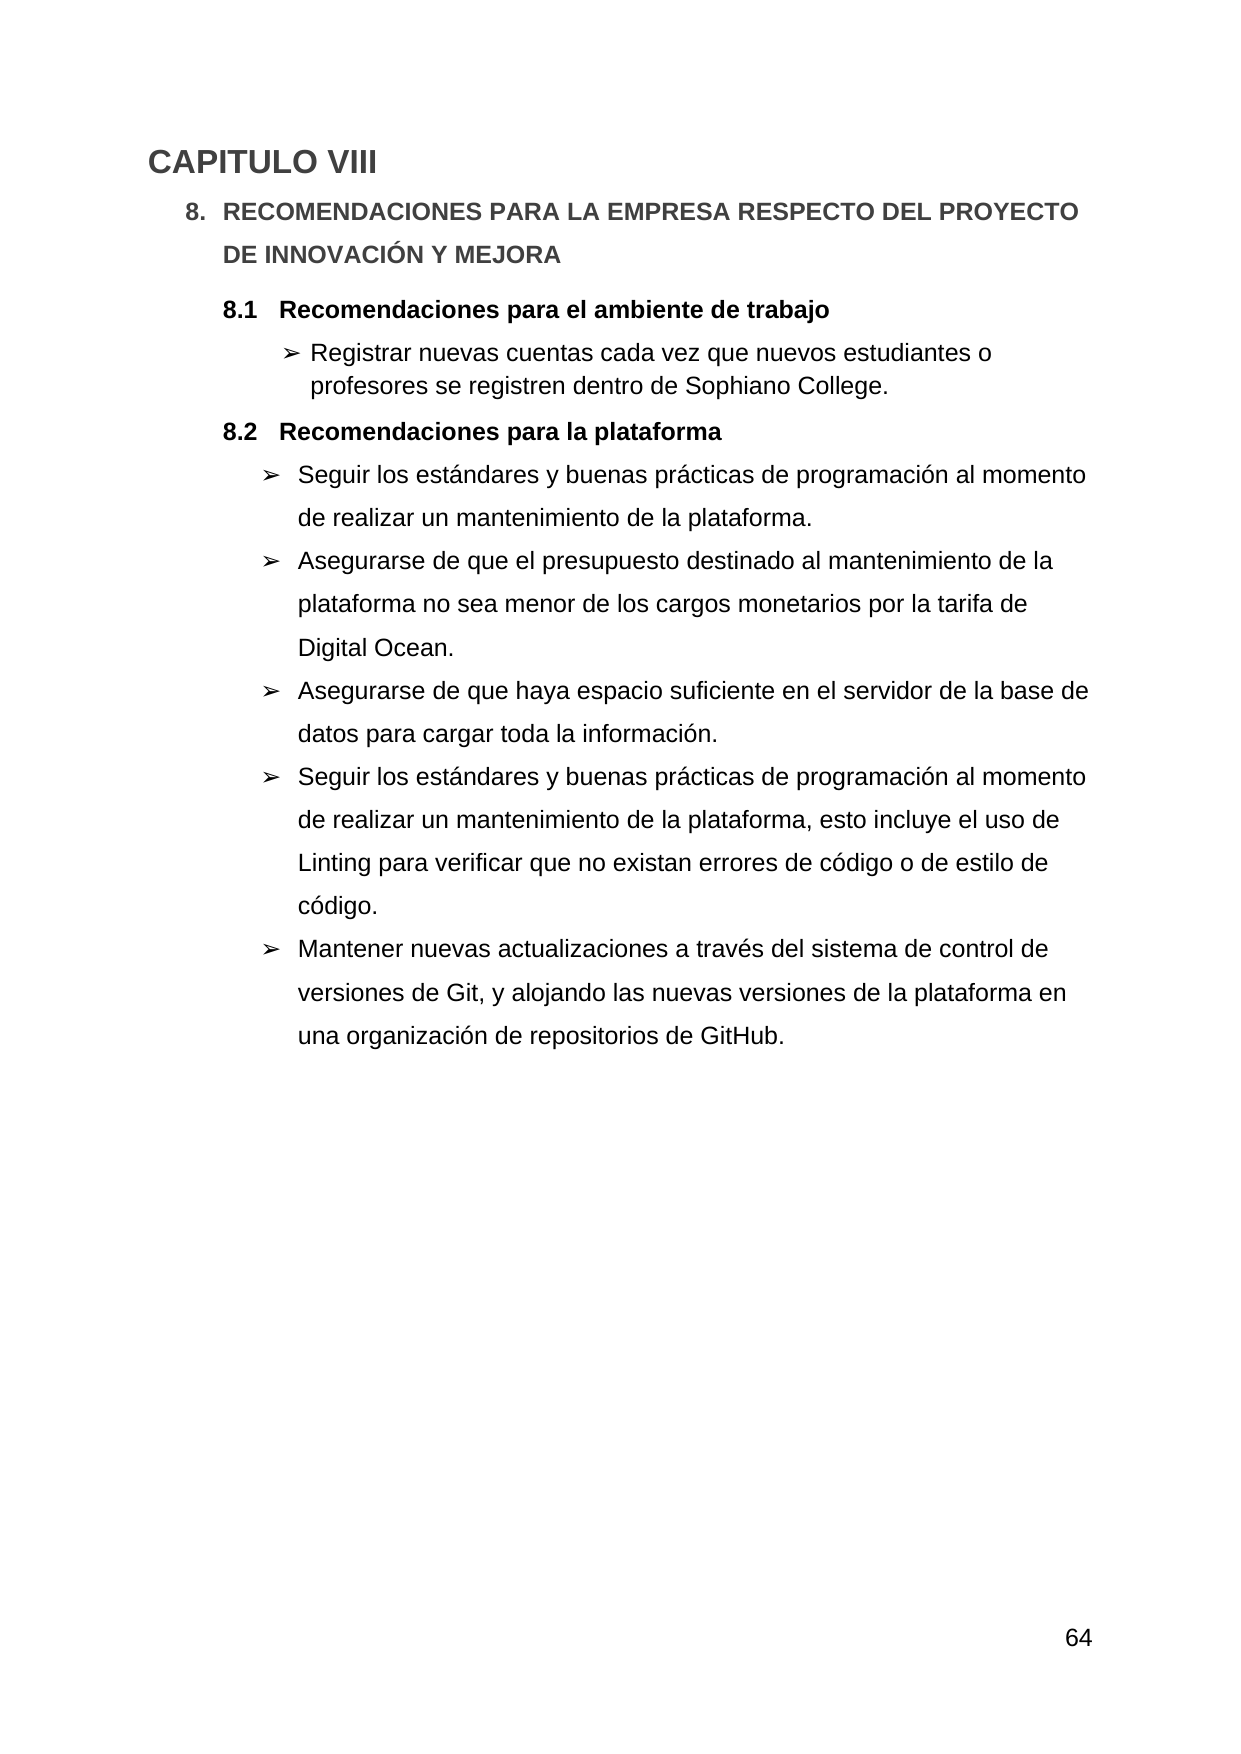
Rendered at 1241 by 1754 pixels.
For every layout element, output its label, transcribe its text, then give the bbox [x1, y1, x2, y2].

list Registrar nuevas cuentas cada vez que nuevos estudiantes o profesores se registren dentro de Sophiano College. [281, 338, 1092, 400]
list Seguir los estándares y buenas prácticas de programación al momento de realizar un mantenimiento de la plataforma, esto incluye el uso de Linting para verificar que no existan errores de código o de estilo de código. [260, 762, 1092, 920]
list Mantener nuevas actualizaciones a través del sistema de control de versiones de Git, y alojando las nuevas versiones de la plataforma en una organización de repositorios de GitHub. [260, 934, 1092, 1049]
subtitle CAPITULO VIII [148, 142, 1092, 180]
subtitle Recomendaciones para el ambiente de trabajo [223, 295, 1092, 324]
subtitle Recomendaciones para la plataforma [223, 417, 1092, 446]
list Seguir los estándares y buenas prácticas de programación al momento de realizar un mantenimiento de la plataforma. [260, 460, 1092, 532]
subtitle RECOMENDACIONES PARA LA EMPRESA RESPECTO DEL PROYECTO DE INNOVACIÓN Y MEJORA [185, 196, 1092, 268]
list Asegurarse de que haya espacio suficiente en el servidor de la base de datos para cargar toda la información. [260, 676, 1092, 747]
list Asegurarse de que el presupuesto destinado al mantenimiento de la plataforma no sea menor de los cargos monetarios por la tarifa de Digital Ocean. [260, 546, 1092, 661]
